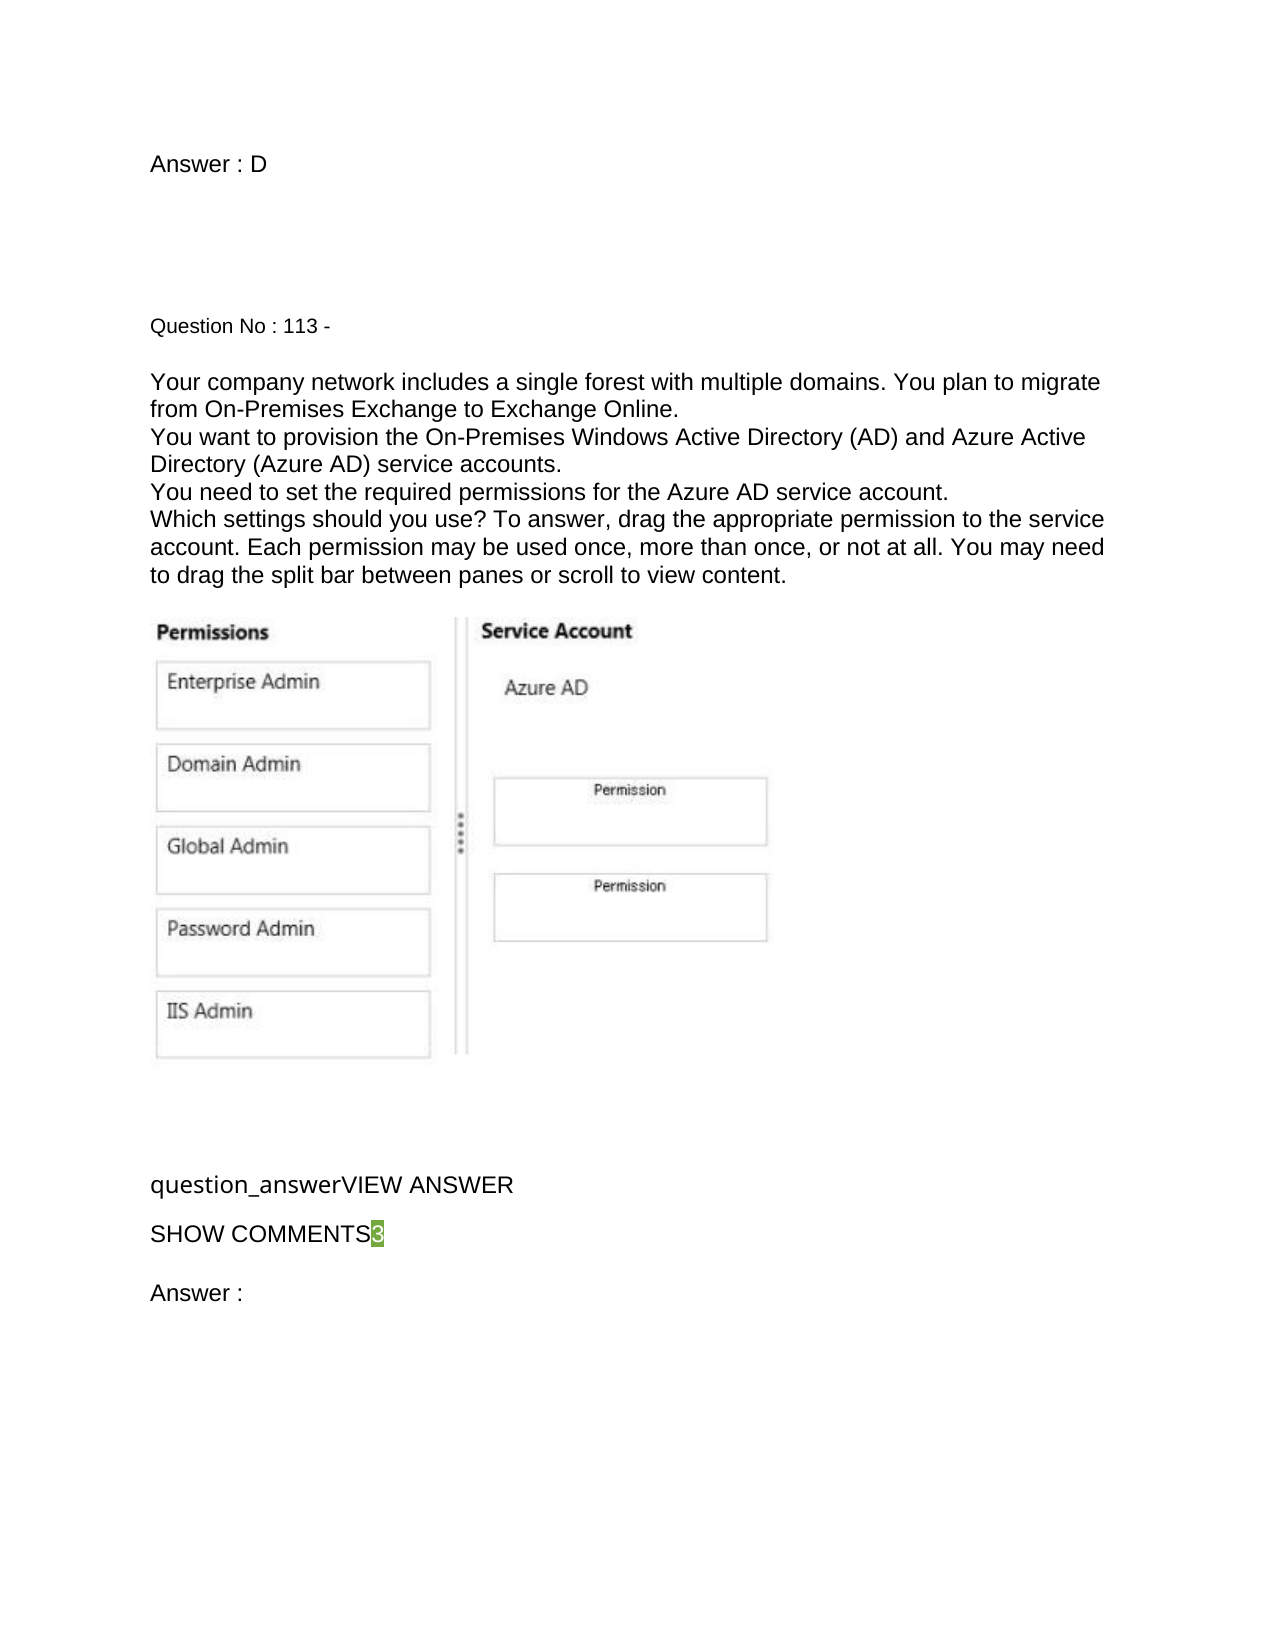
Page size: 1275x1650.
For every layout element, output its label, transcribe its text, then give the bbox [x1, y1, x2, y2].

text SHOW COMMENTS3 [150, 1219, 1125, 1247]
text question_answerVIEW ANSWER [150, 1168, 1125, 1200]
text Your company network includes a single forest with multiple domains. You plan to migrate from On-Premises Exchange to Exchange Online. You want to provision the On-Premises Windows Active Directory (AD) and Azure Active Directory (Azure AD) service accounts. You need to set the required permissions for the Azure AD service account. Which settings should you use? To answer, drag the appropriate permission to the service account. Each permission may be used once, more than once, or not at all. You may need to drag the split bar between panes or scroll to view content. [150, 367, 1125, 588]
picture [150, 617, 774, 1072]
subtitle Question No : 113 - [150, 296, 1125, 338]
text Answer : D [150, 150, 1125, 178]
text Answer : [150, 1278, 1125, 1306]
